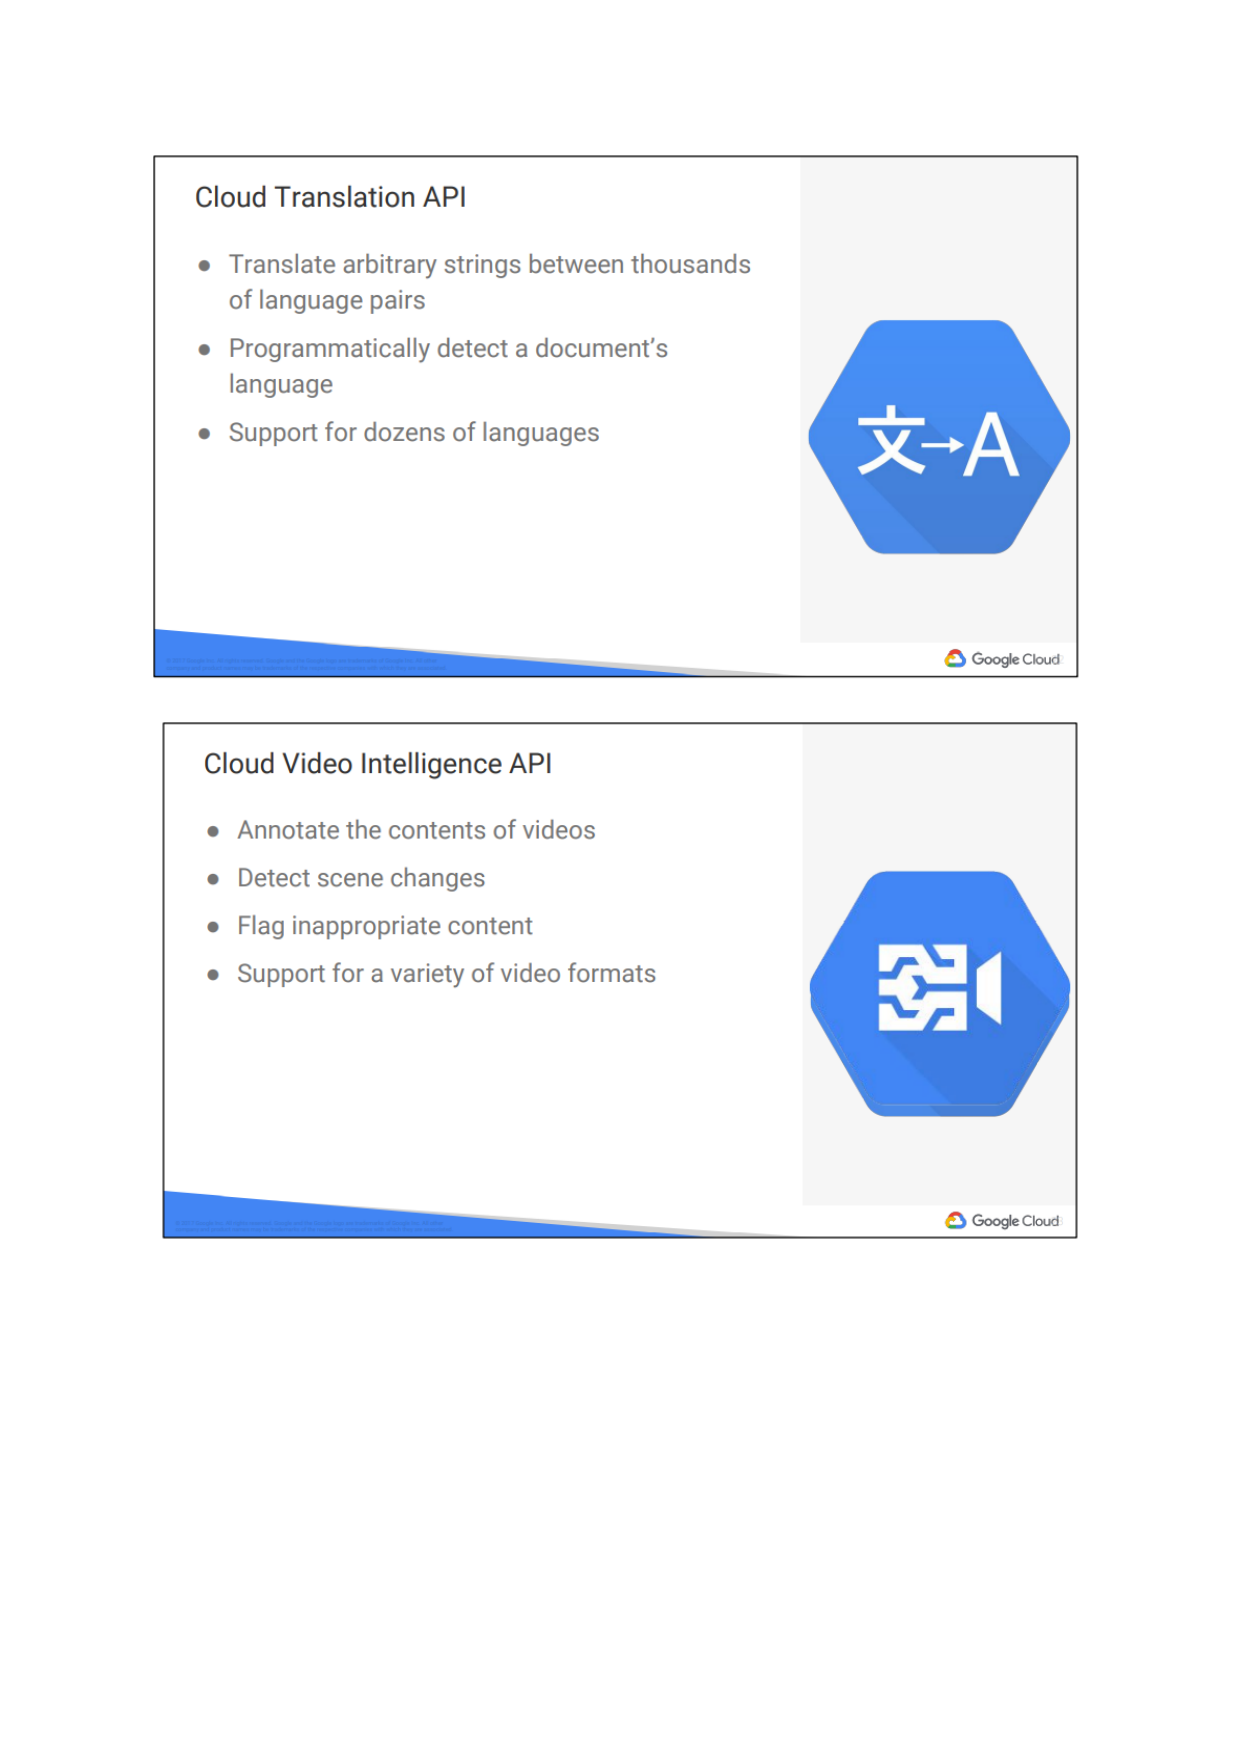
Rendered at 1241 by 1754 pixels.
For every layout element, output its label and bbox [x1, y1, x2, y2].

picture [150, 716, 1091, 1249]
picture [150, 150, 1091, 692]
